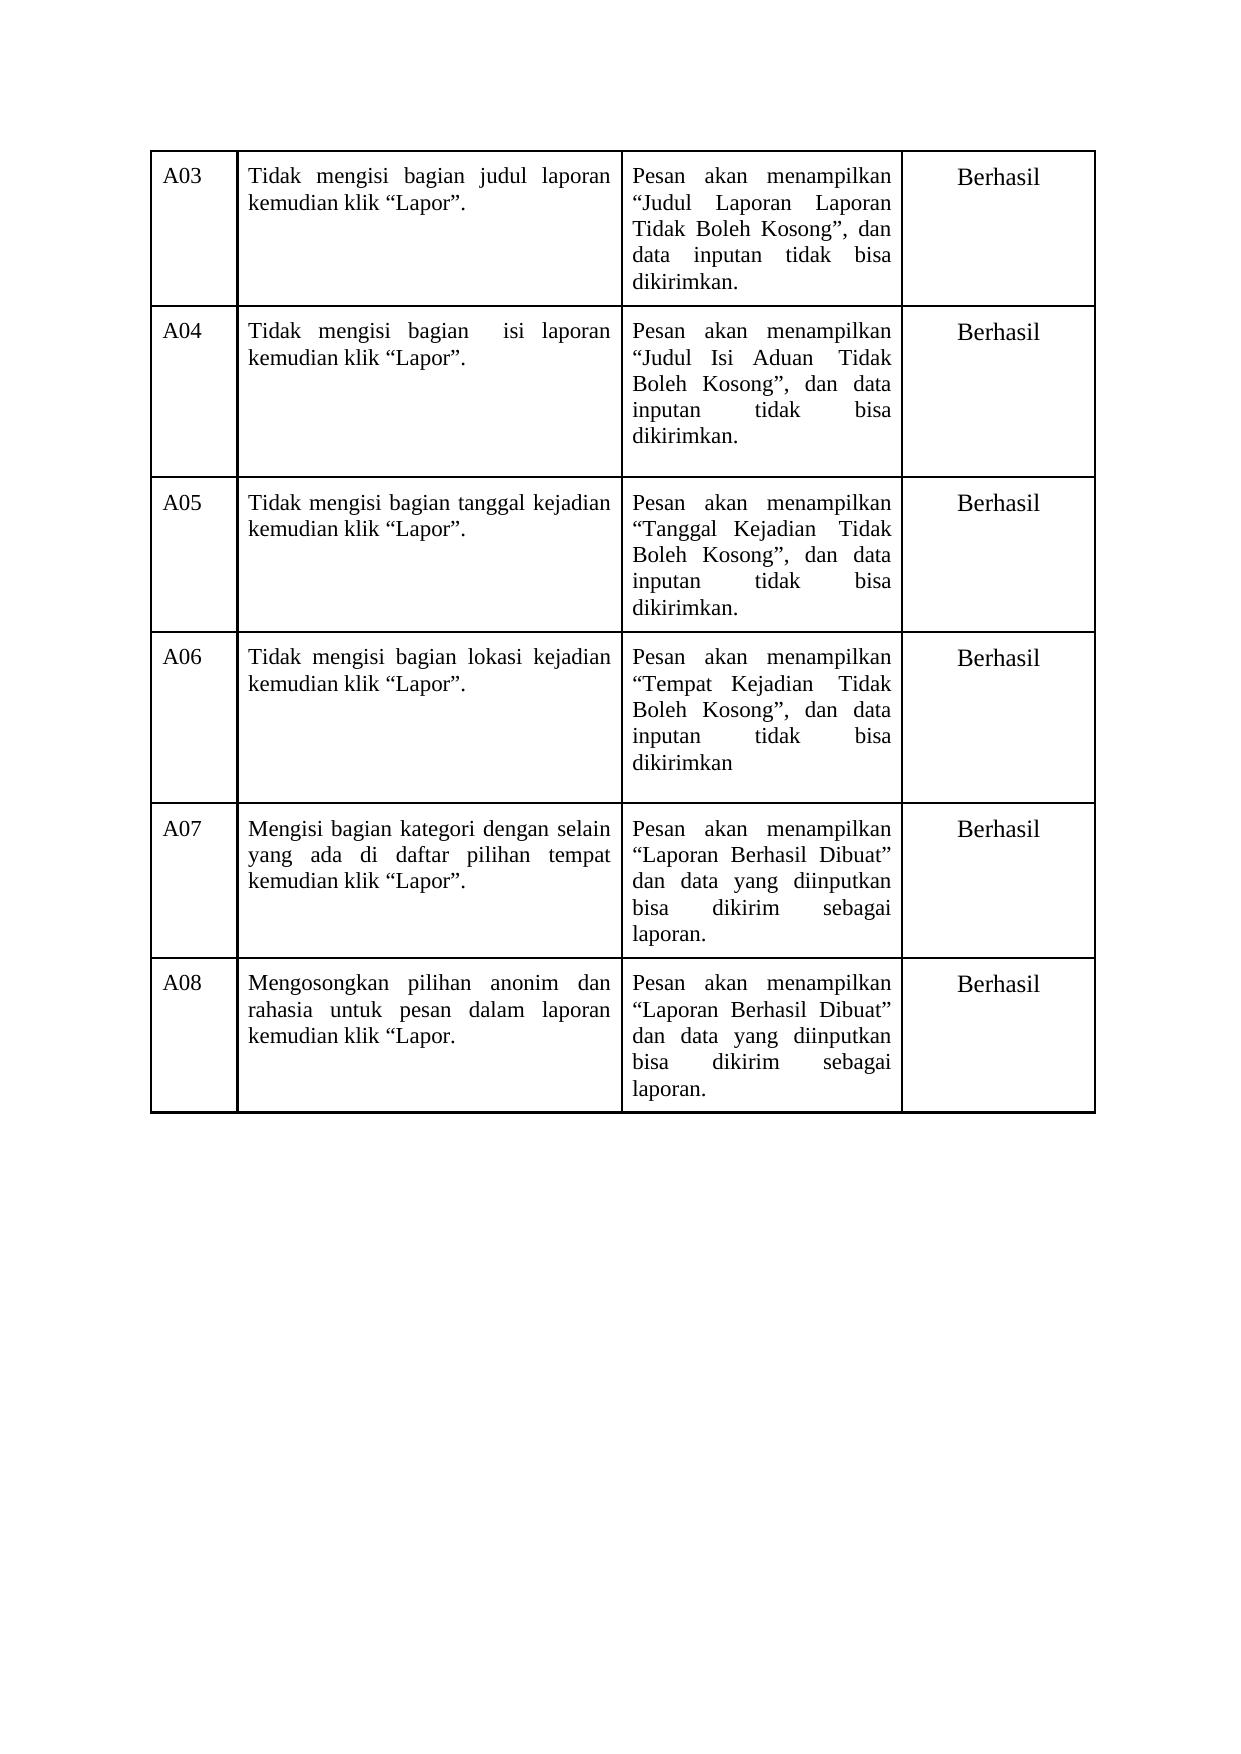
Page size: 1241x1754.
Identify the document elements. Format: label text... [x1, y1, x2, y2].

table_cell Berhasil [903, 633, 1094, 802]
table_cell Tidak mengisi bagian isi laporan kemudian klik “Lapor”. [239, 307, 621, 476]
table_cell Berhasil [903, 307, 1094, 476]
table_cell A07 [152, 804, 236, 957]
table_cell A04 [152, 307, 236, 476]
table_cell Berhasil [903, 478, 1094, 631]
table_cell Tidak mengisi bagian lokasi kejadian kemudian klik “Lapor”. [239, 633, 621, 802]
table_cell A03 [152, 152, 236, 305]
table_cell Pesan akan menampilkan “Judul Laporan Laporan Tidak Boleh Kosong”, dan data inputan tidak bisa dikirimkan. [623, 152, 901, 305]
table_cell A06 [152, 633, 236, 802]
table_cell Mengisi bagian kategori dengan selain yang ada di daftar pilihan tempat kemudian klik “Lapor”. [239, 804, 621, 957]
table_cell Pesan akan menampilkan “Judul Isi Aduan Tidak Boleh Kosong”, dan data inputan tidak bisa dikirimkan. [623, 307, 901, 476]
table_cell Tidak mengisi bagian judul laporan kemudian klik “Lapor”. [239, 152, 621, 305]
table_cell Berhasil [903, 804, 1094, 957]
table_cell Pesan akan menampilkan “Tanggal Kejadian Tidak Boleh Kosong”, dan data inputan tidak bisa dikirimkan. [623, 478, 901, 631]
table_cell Tidak mengisi bagian tanggal kejadian kemudian klik “Lapor”. [239, 478, 621, 631]
table_cell A08 [152, 959, 236, 1111]
table_cell Pesan akan menampilkan “Tempat Kejadian Tidak Boleh Kosong”, dan data inputan tidak bisa dikirimkan [623, 633, 901, 802]
table_cell A05 [152, 478, 236, 631]
table_cell Berhasil [903, 959, 1094, 1111]
table_cell Pesan akan menampilkan “Laporan Berhasil Dibuat” dan data yang diinputkan bisa dikirim sebagai laporan. [623, 804, 901, 957]
table_cell Berhasil [903, 152, 1094, 305]
table_cell Mengosongkan pilihan anonim dan rahasia untuk pesan dalam laporan kemudian klik “Lapor. [239, 959, 621, 1111]
table_cell Pesan akan menampilkan “Laporan Berhasil Dibuat” dan data yang diinputkan bisa dikirim sebagai laporan. [623, 959, 901, 1111]
